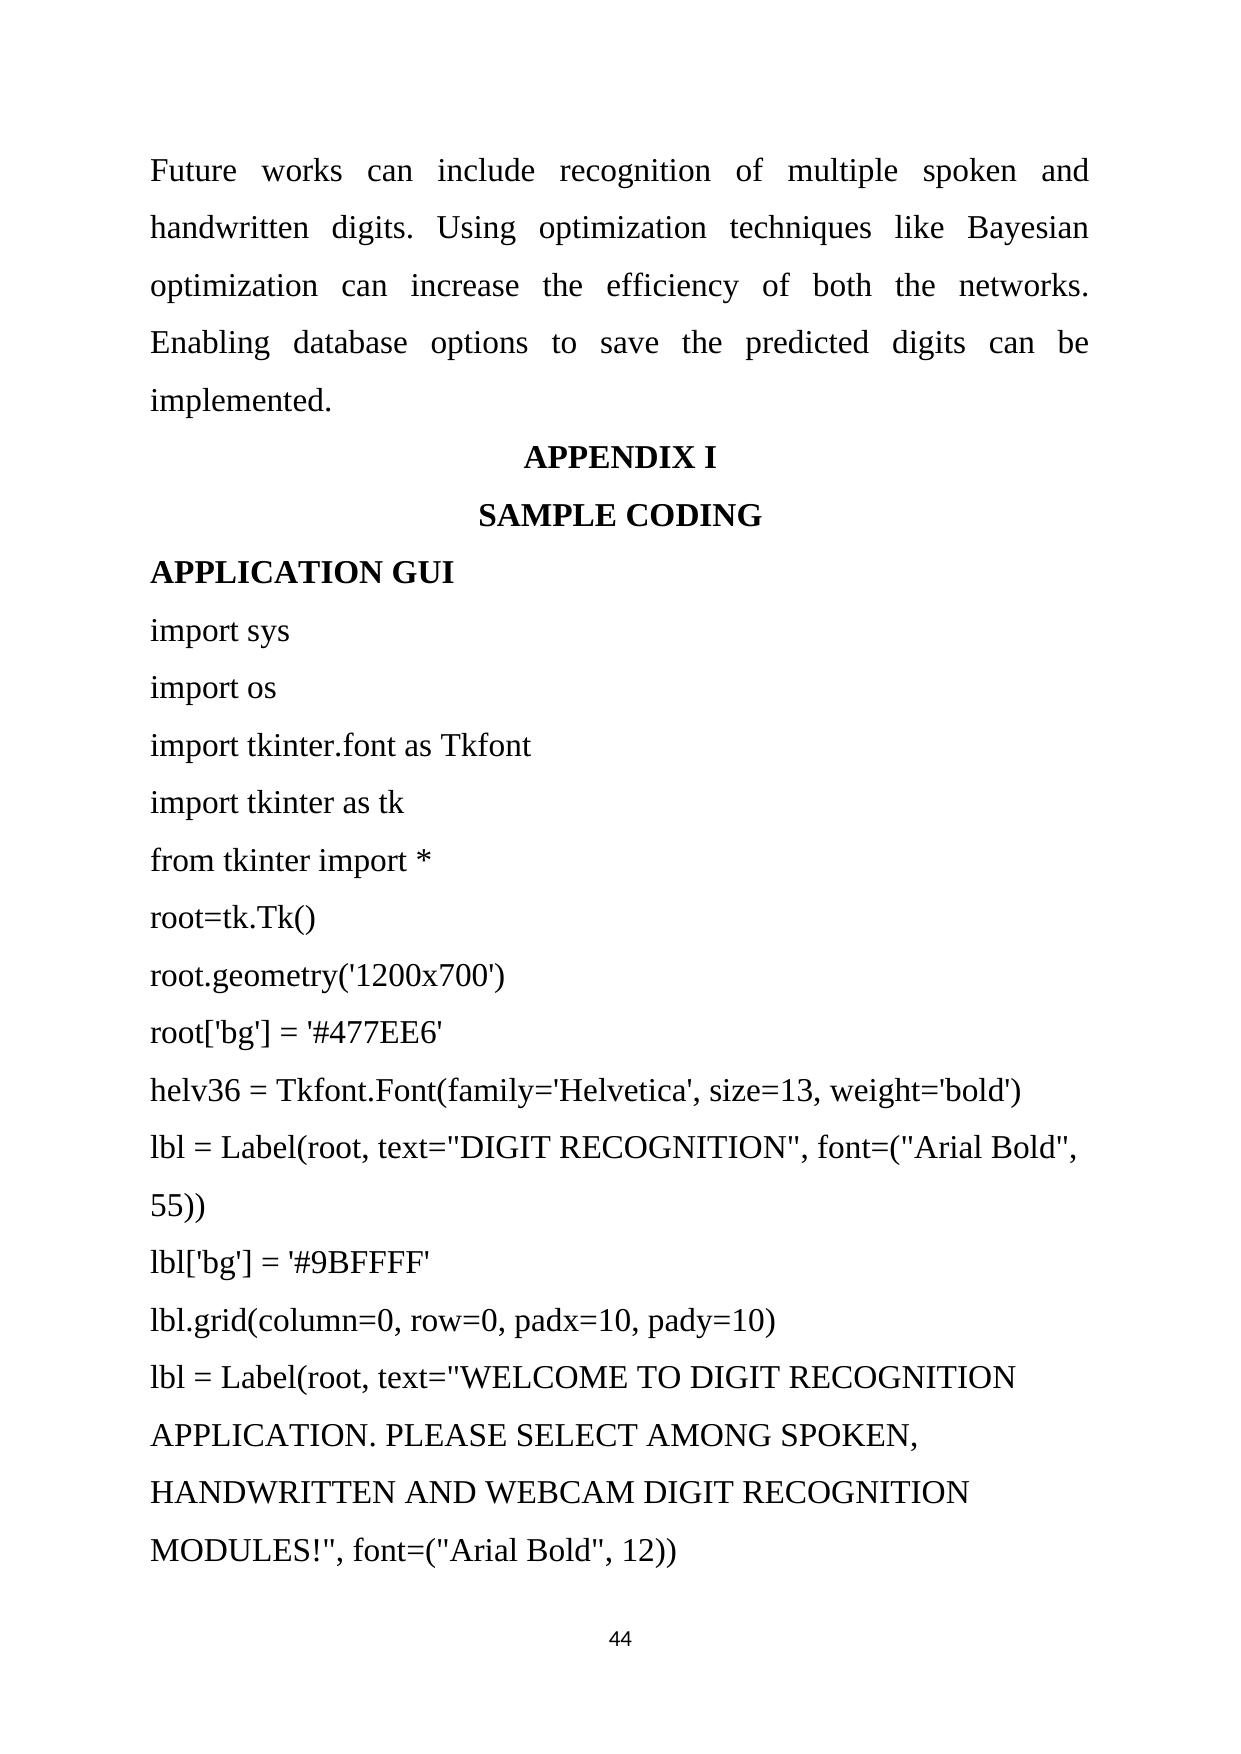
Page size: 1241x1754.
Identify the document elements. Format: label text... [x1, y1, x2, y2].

text root=tk.Tk() [150, 897, 1090, 936]
text lbl = Label(root, text="WELCOME TO DIGIT RECOGNITION APPLICATION. PLEASE SELECT AMONG SPOKEN, HANDWRITTEN AND WEBCAM DIGIT RECOGNITION MODULES!", font=("Arial Bold", 12)) [150, 1357, 1090, 1568]
text APPENDIX I [150, 437, 1090, 476]
text lbl.grid(column=0, row=0, padx=10, pady=10) [150, 1300, 1090, 1338]
text lbl = Label(root, text="DIGIT RECOGNITION", font=("Arial Bold", 55)) [150, 1127, 1090, 1223]
text import os [150, 667, 1090, 706]
text import sys [150, 610, 1090, 648]
text import tkinter as tk [150, 782, 1090, 821]
text Future works can include recognition of multiple spoken and handwritten digits. Using optimization techniques like Bayesian optimization can increase the efficiency of both the networks. Enabling database options to save the predicted digits can be implemented. [150, 150, 1090, 418]
text root['bg'] = '#477EE6' [150, 1012, 1090, 1051]
text import tkinter.font as Tkfont [150, 725, 1090, 763]
text APPLICATION GUI [150, 552, 1090, 591]
text lbl['bg'] = '#9BFFFF' [150, 1242, 1090, 1281]
text helv36 = Tkfont.Font(family='Helvetica', size=13, weight='bold') [150, 1070, 1090, 1108]
text from tkinter import * [150, 840, 1090, 878]
text root.geometry('1200x700') [150, 955, 1090, 993]
text SAMPLE CODING [150, 495, 1090, 533]
